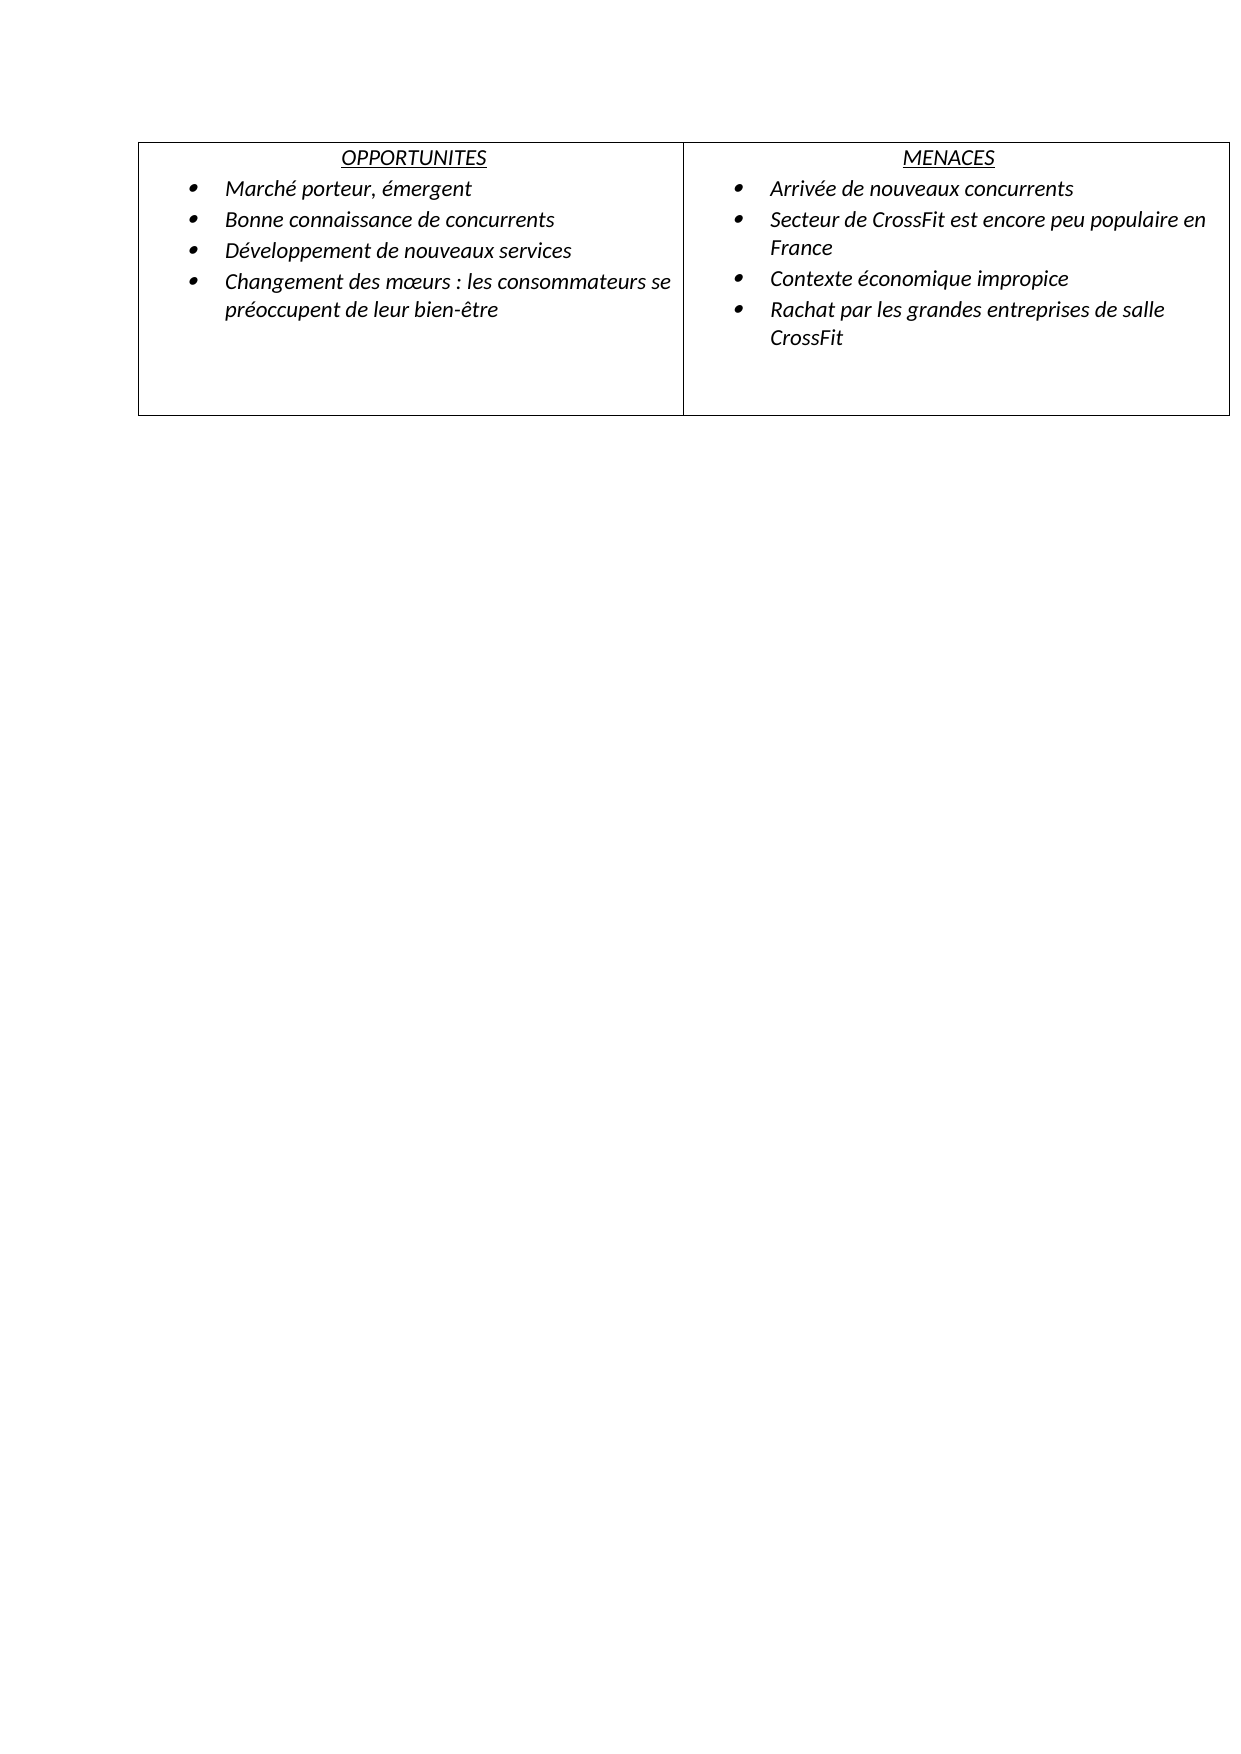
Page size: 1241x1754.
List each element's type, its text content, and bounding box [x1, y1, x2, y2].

table_cell MENACES Arrivée de nouveaux concurrents Secteur de CrossFit est encore peu populaire en France Contexte économique impropice Rachat par les grandes entreprises de salle CrossFit [684, 143, 1229, 415]
table_cell OPPORTUNITES Marché porteur, émergent Bonne connaissance de concurrents Développement de nouveaux services Changement des mœurs : les consommateurs se préoccupent de leur bien-être [139, 143, 683, 415]
